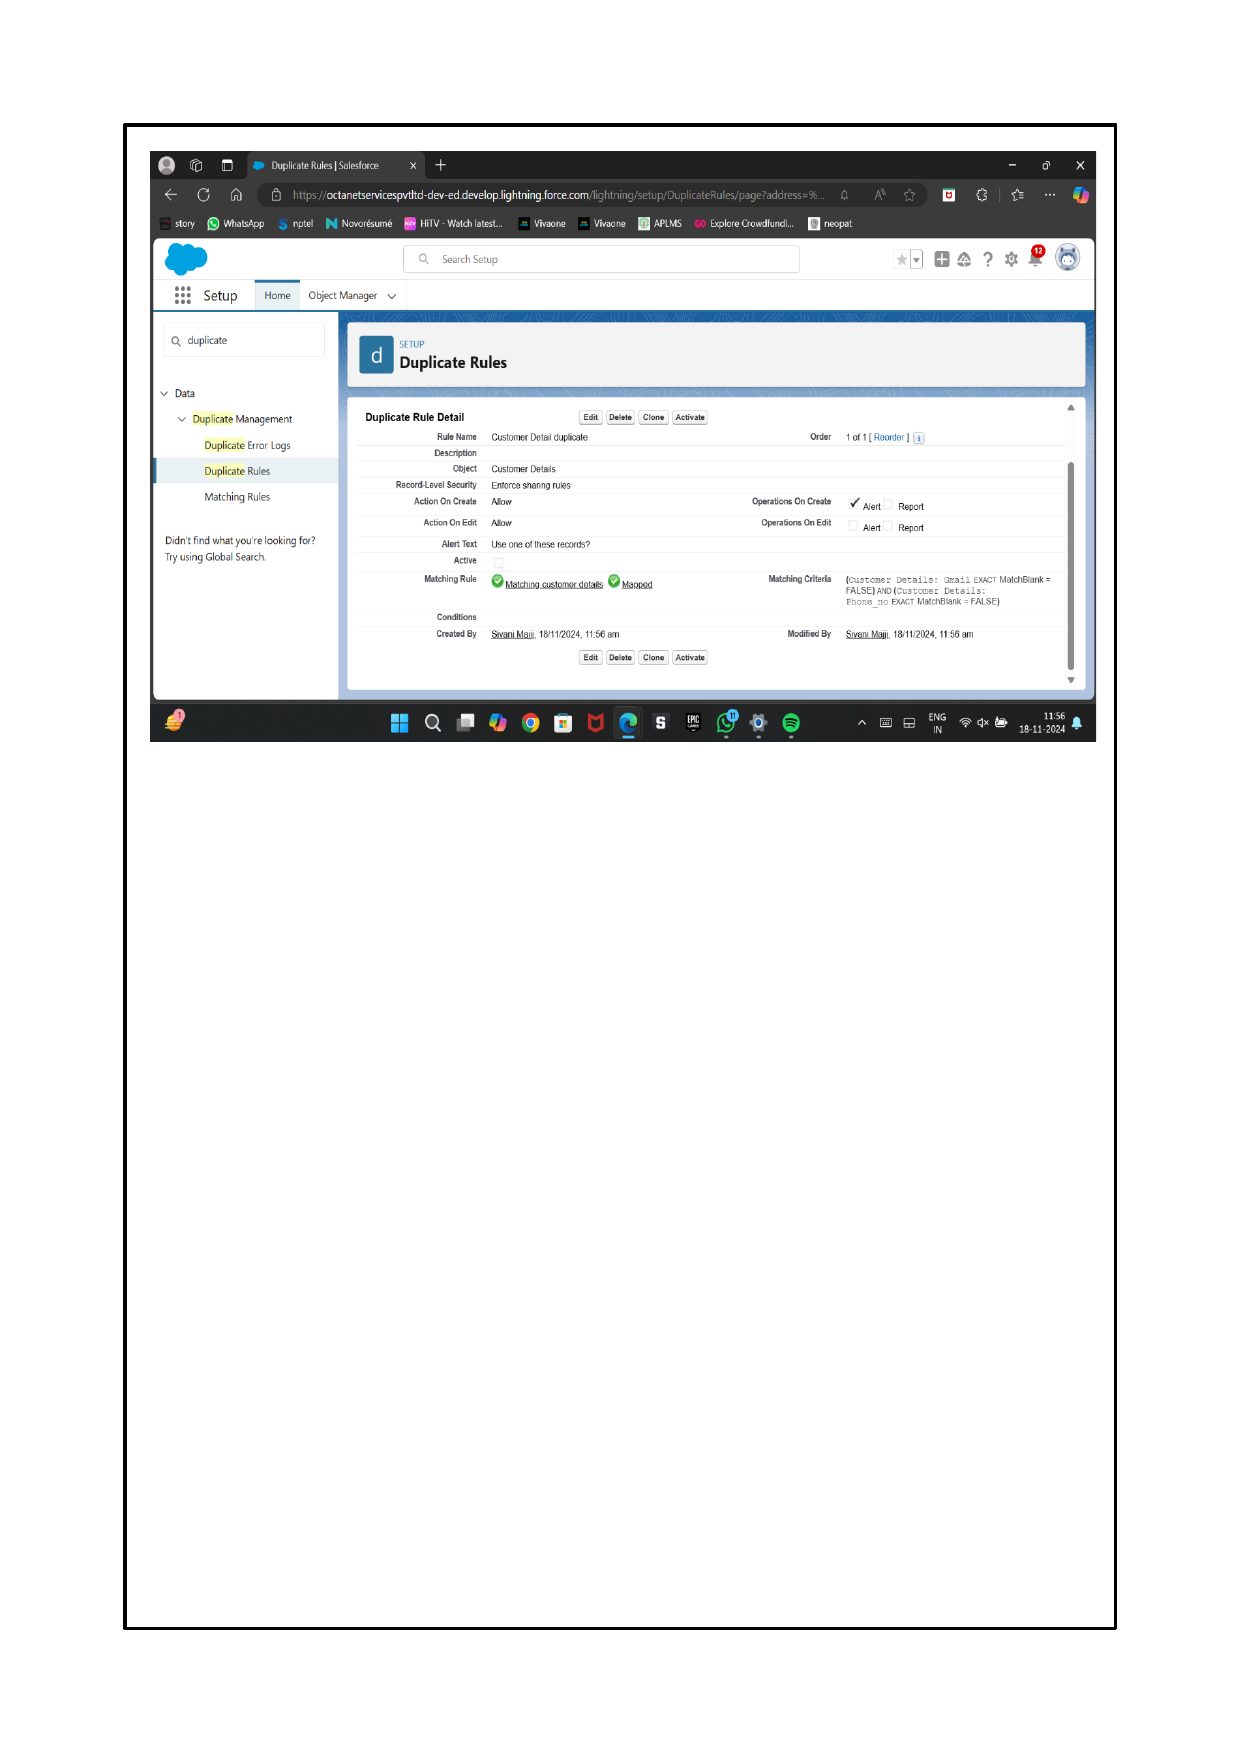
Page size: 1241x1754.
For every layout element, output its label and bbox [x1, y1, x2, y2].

picture [150, 151, 1097, 742]
